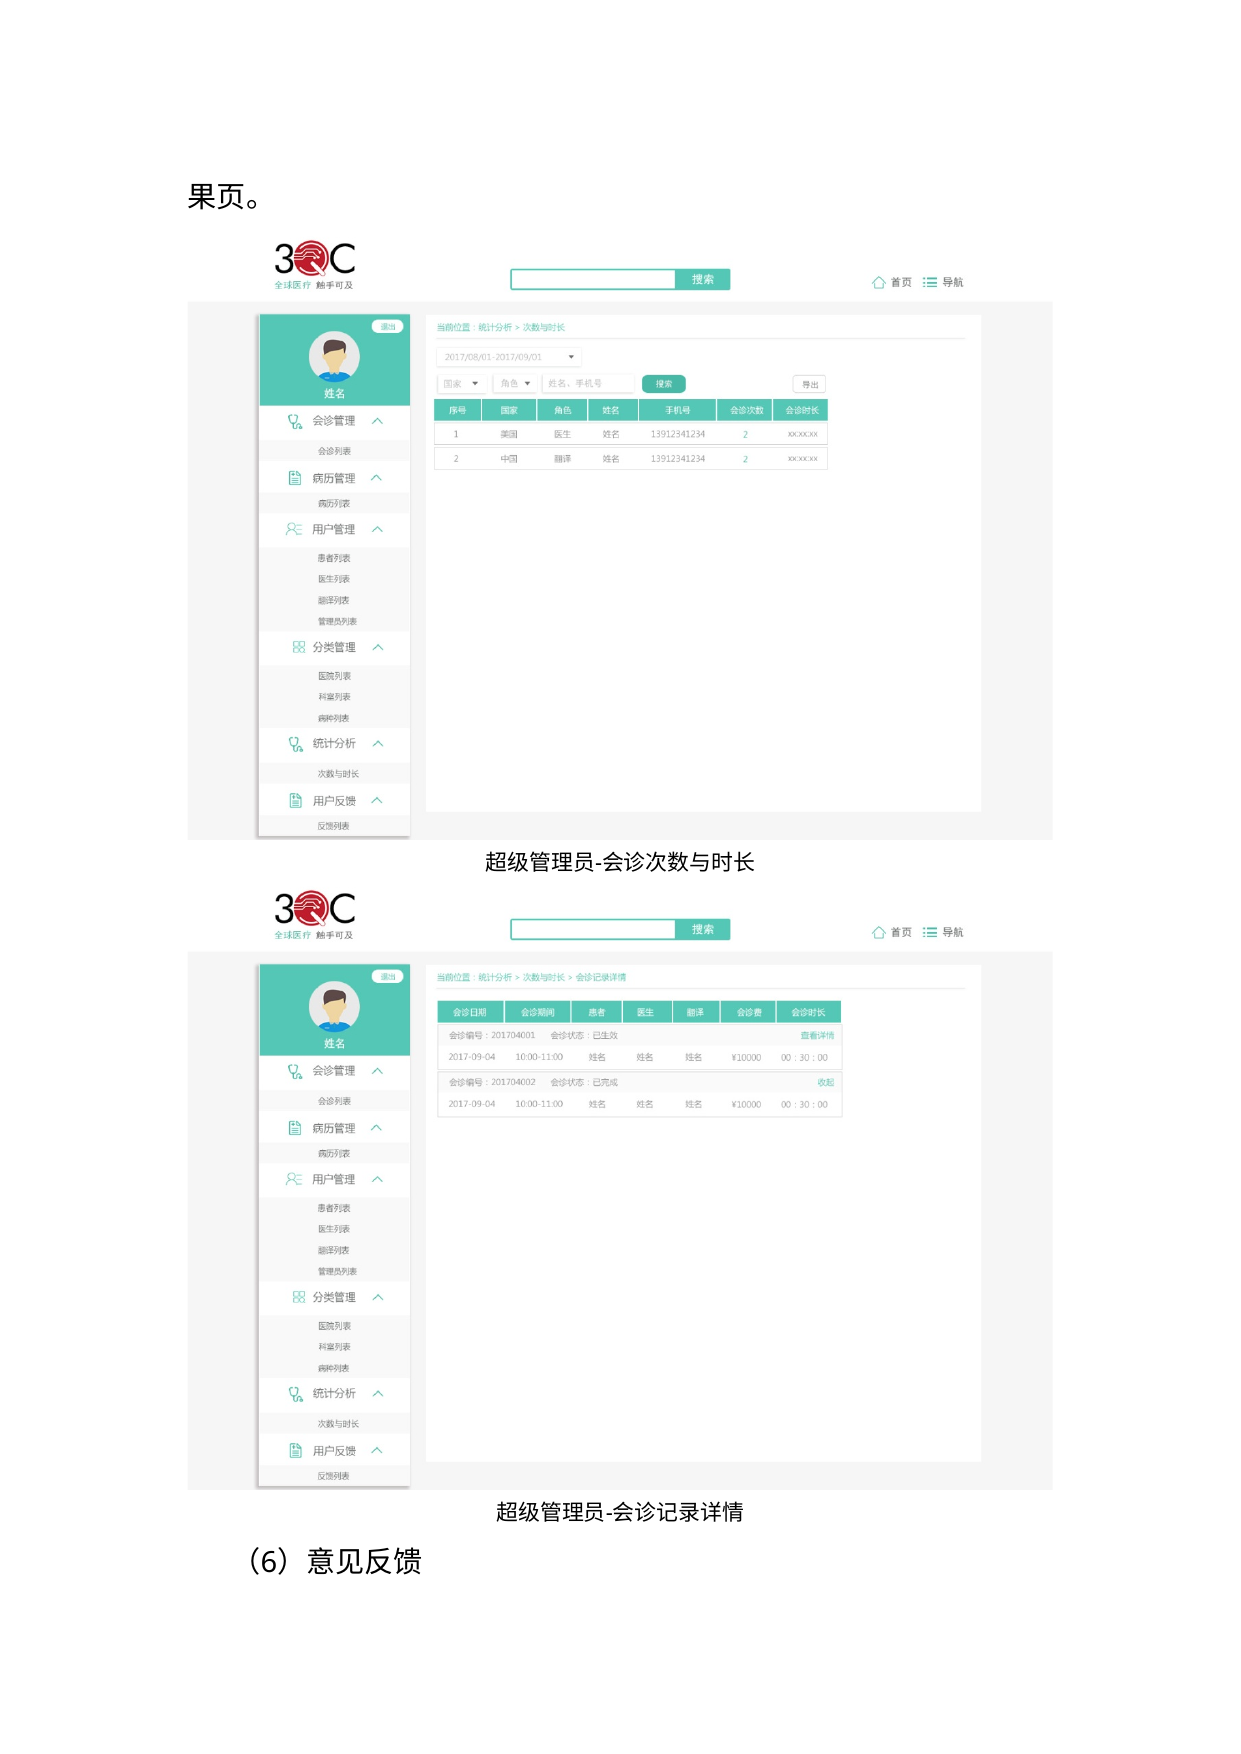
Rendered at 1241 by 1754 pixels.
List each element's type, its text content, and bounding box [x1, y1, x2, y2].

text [187, 162, 1053, 227]
text 超级管理员-会诊次数与时长 [187, 844, 1053, 877]
picture [187, 227, 1053, 840]
picture [187, 877, 1053, 1490]
text 超级管理员-会诊记录详情 [187, 1494, 1053, 1527]
text （6）意见反馈 [187, 1527, 1053, 1592]
